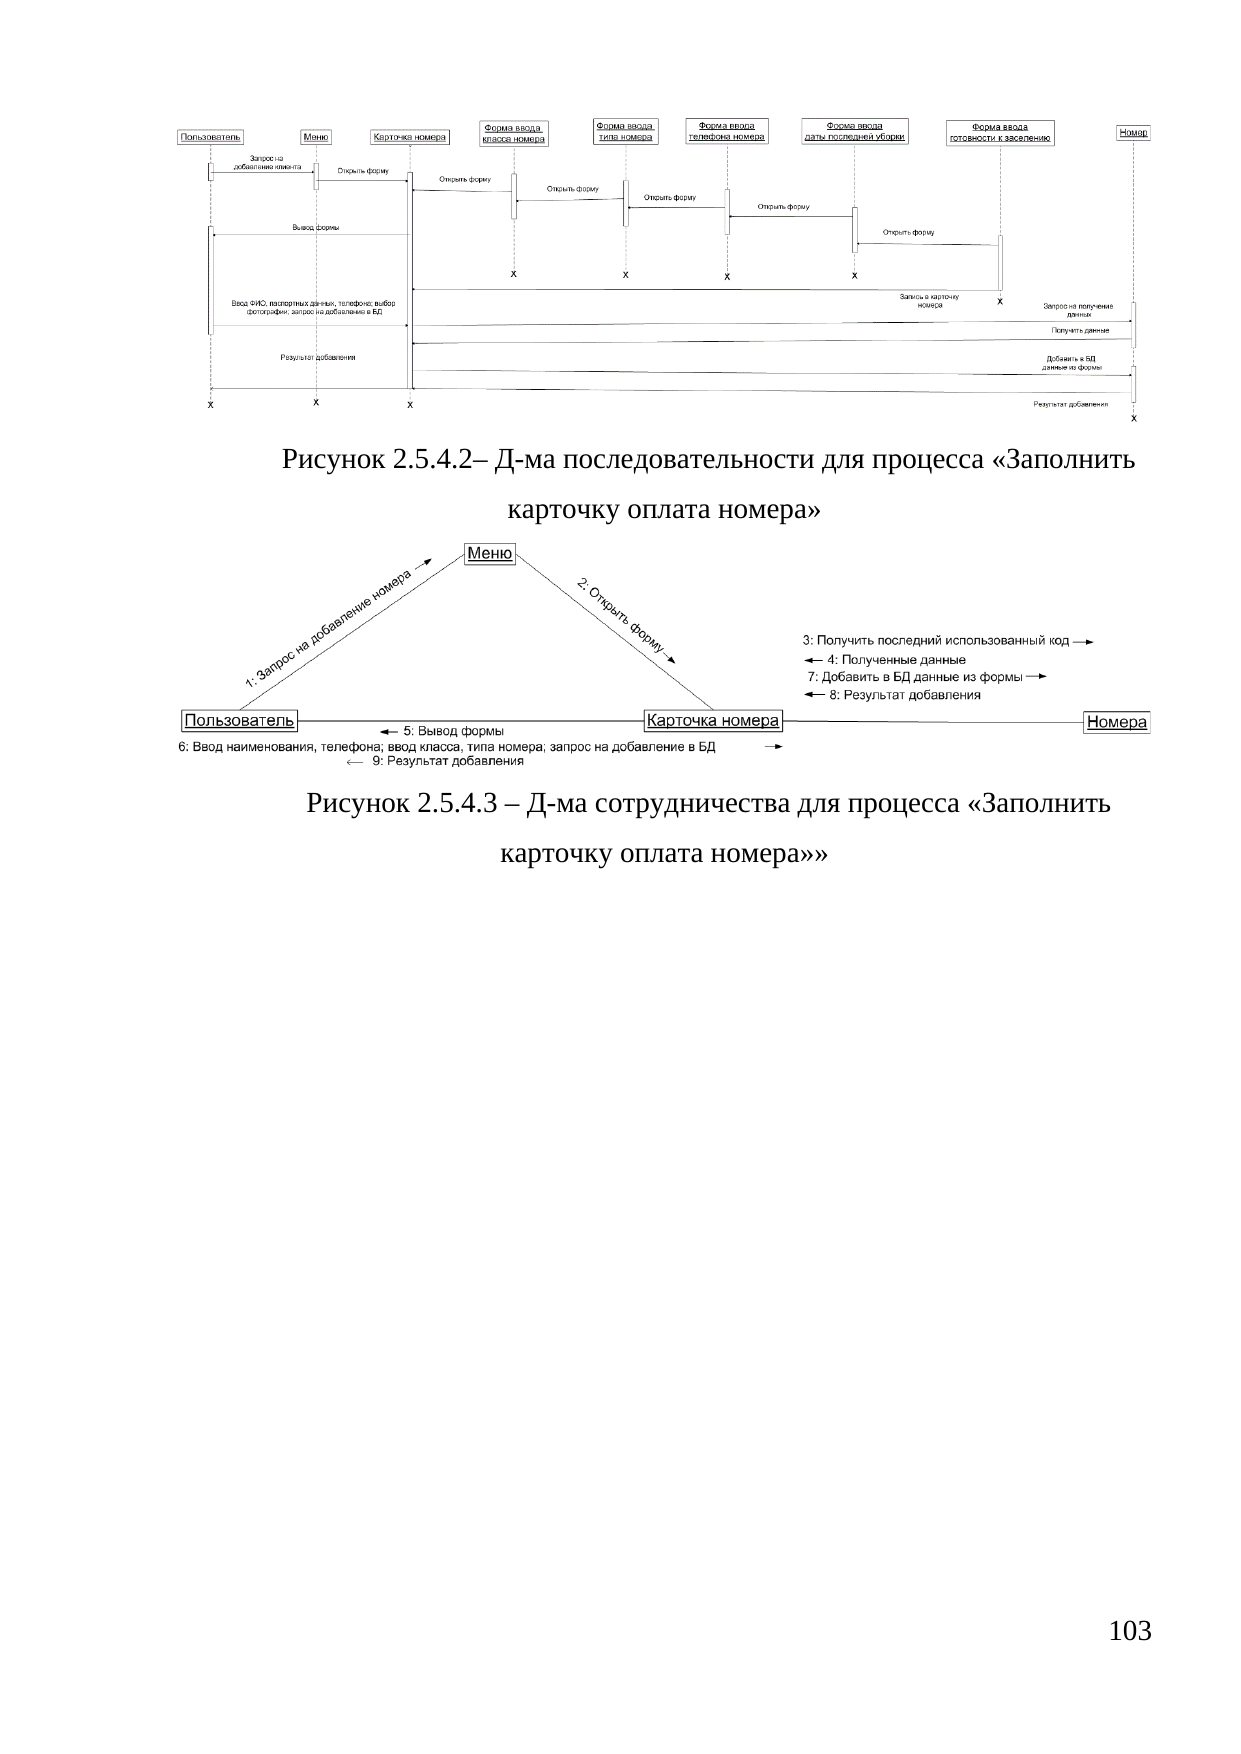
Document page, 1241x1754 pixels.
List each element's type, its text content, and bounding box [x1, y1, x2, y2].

text Рисунок 2.5.4.3 – Д-ма сотрудничества для процесса «Заполнить карточку оплата номера»» [177, 785, 1152, 869]
picture [178, 541, 1151, 769]
picture [177, 118, 1151, 425]
text Рисунок 2.5.4.2– Д-ма последовательности для процесса «Заполнить карточку оплата номера» [177, 441, 1152, 525]
